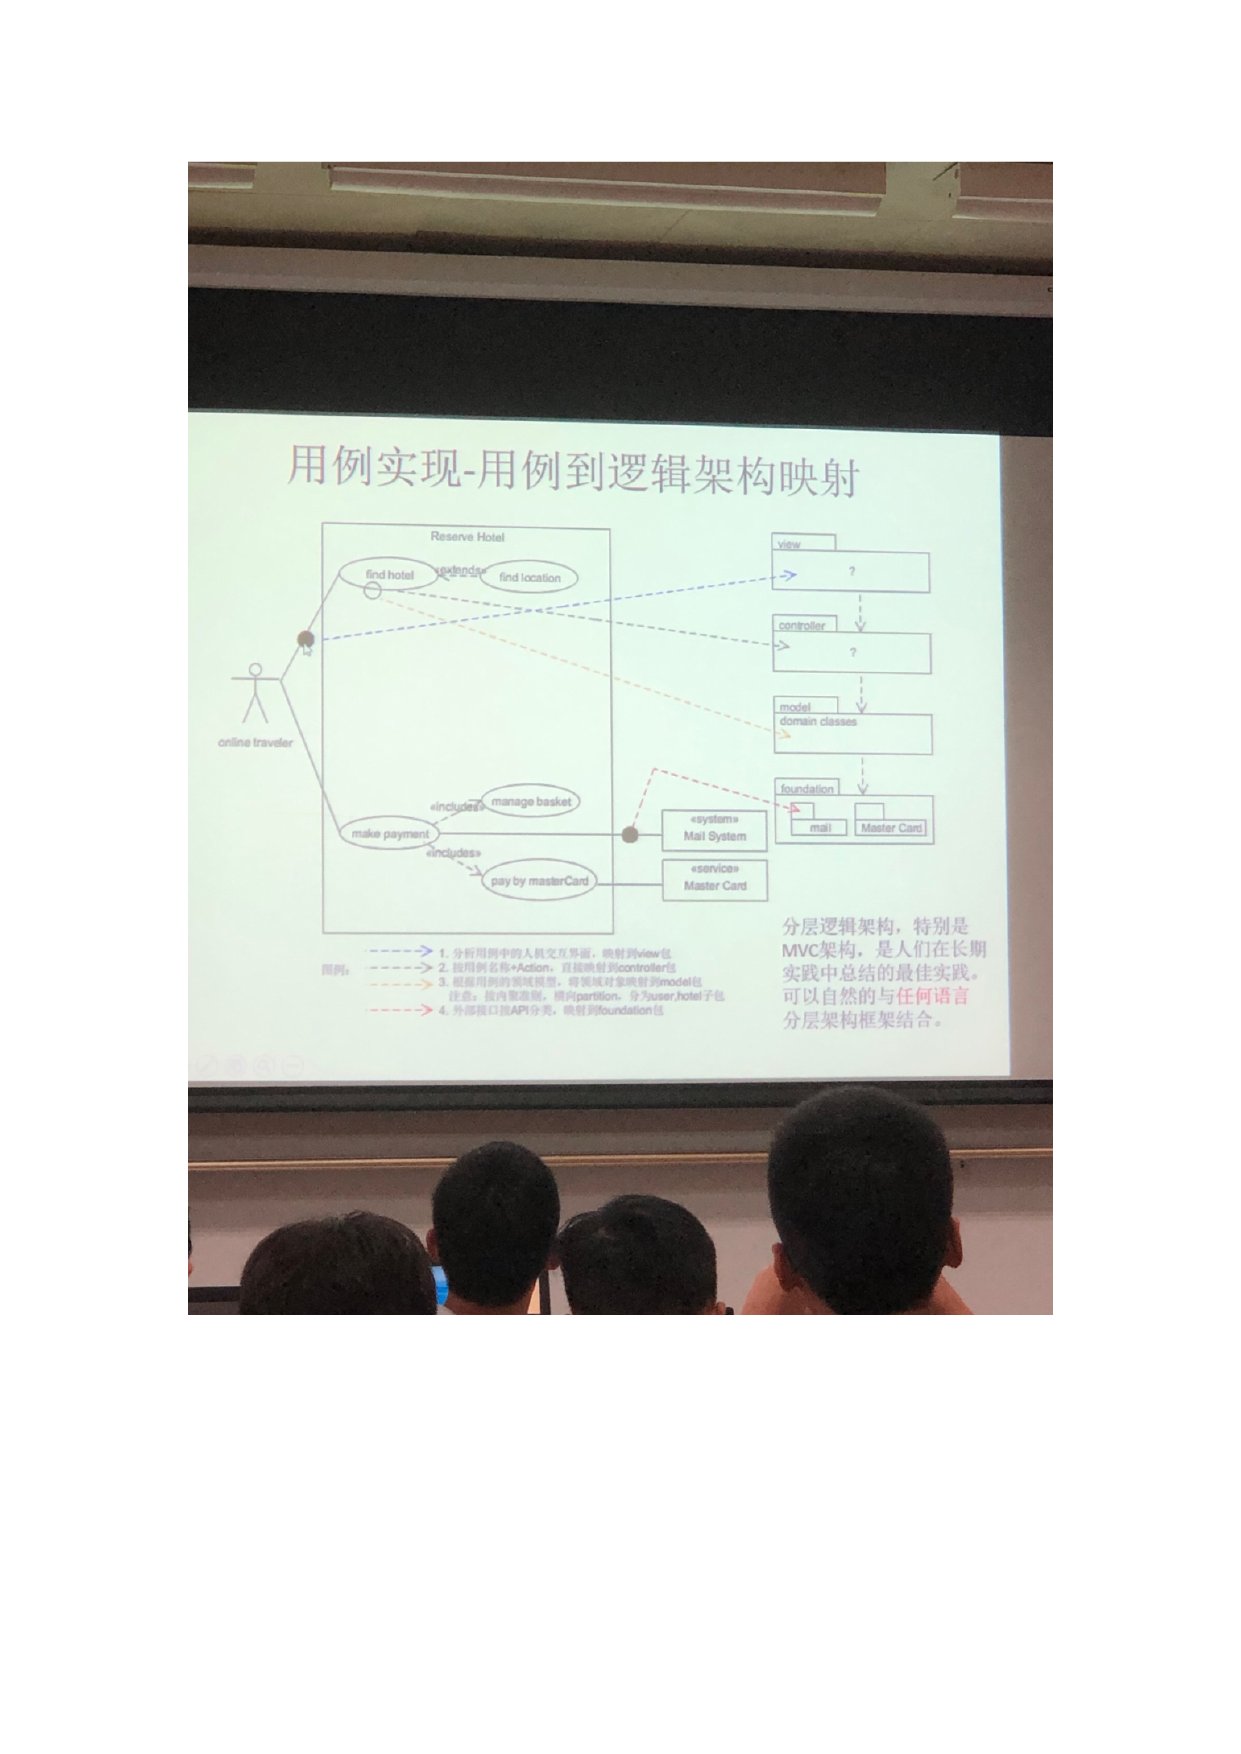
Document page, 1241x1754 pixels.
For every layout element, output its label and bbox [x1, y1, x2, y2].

picture [188, 163, 1053, 1314]
